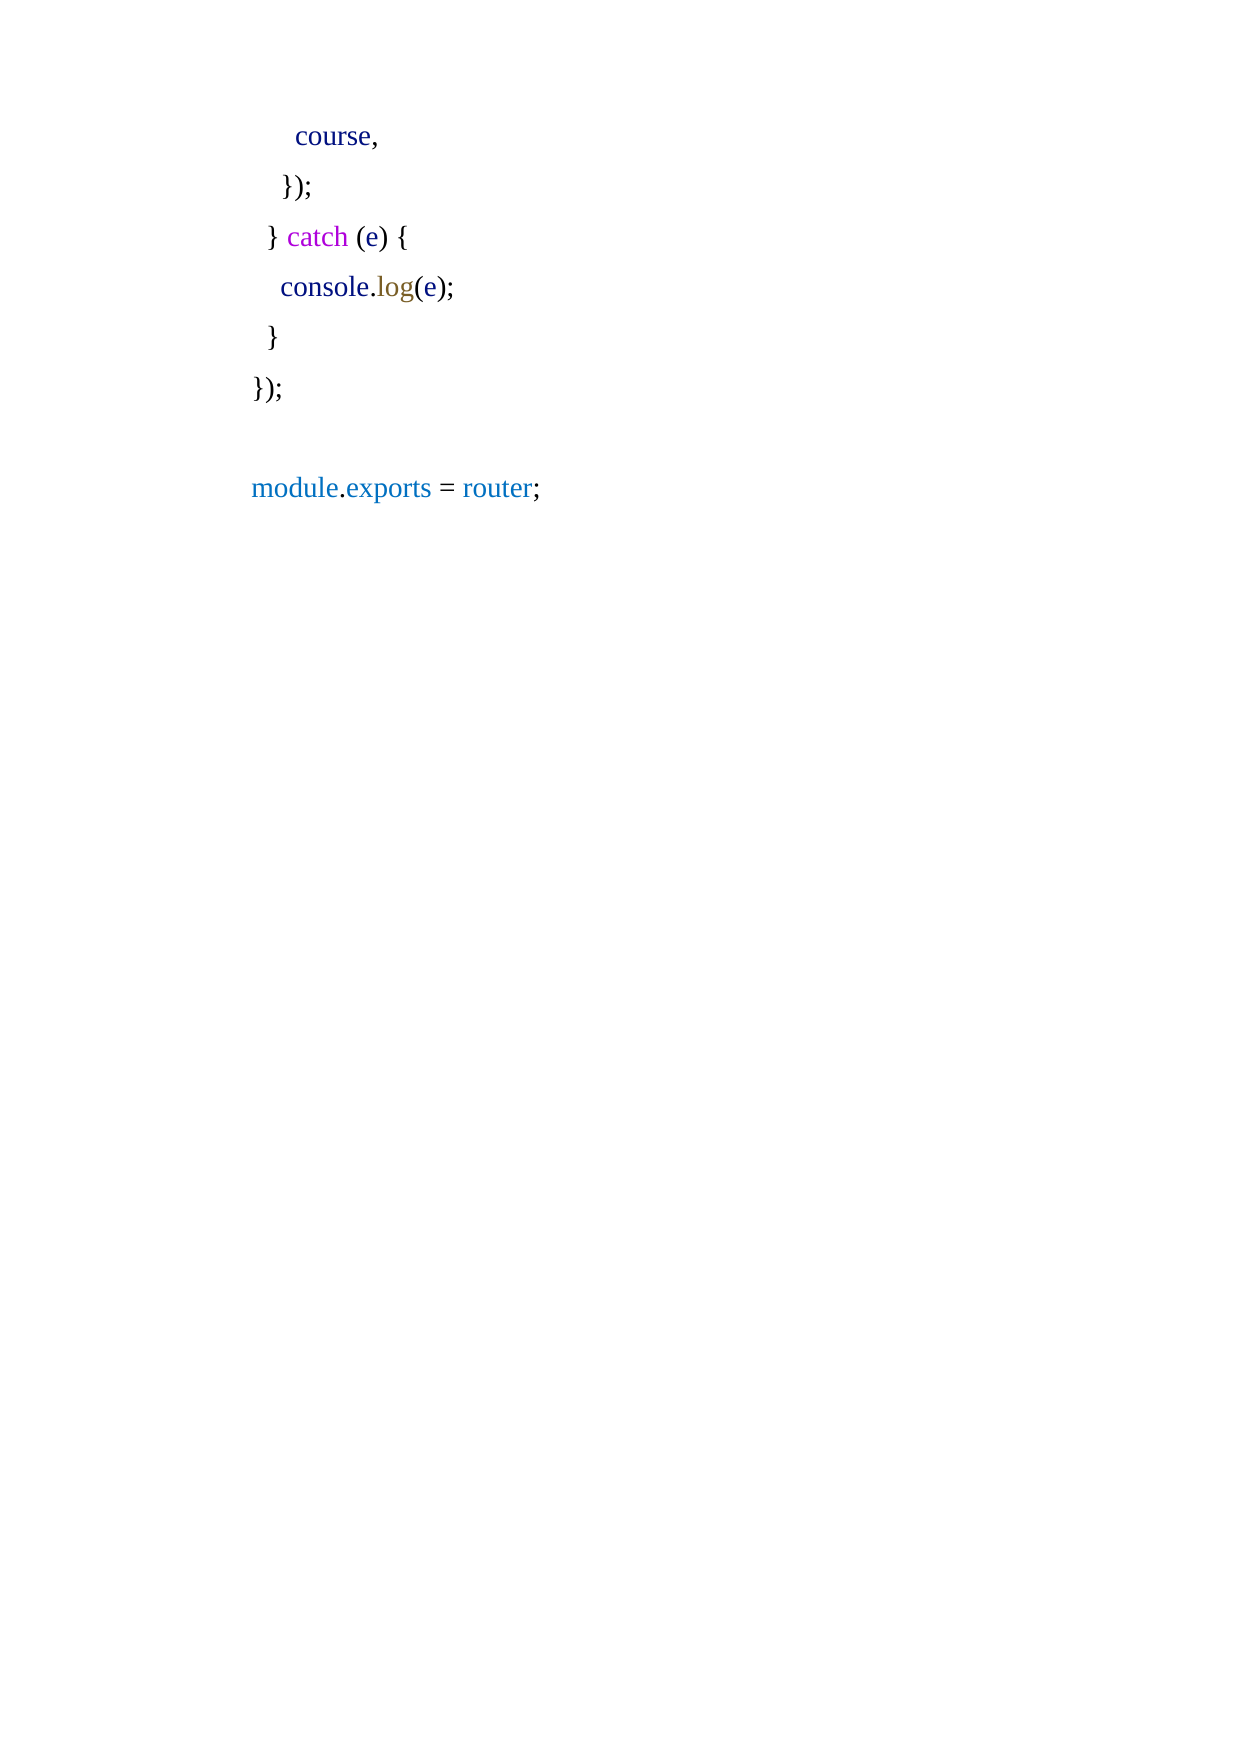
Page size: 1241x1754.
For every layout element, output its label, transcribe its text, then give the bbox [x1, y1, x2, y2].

text module.exports = router; [177, 470, 1152, 504]
text }); [177, 370, 1152, 403]
text } [177, 319, 1152, 353]
text course, [177, 118, 1152, 152]
text console.log(e); [177, 269, 1152, 303]
text } catch (e) { [177, 219, 1152, 252]
text }); [177, 168, 1152, 202]
